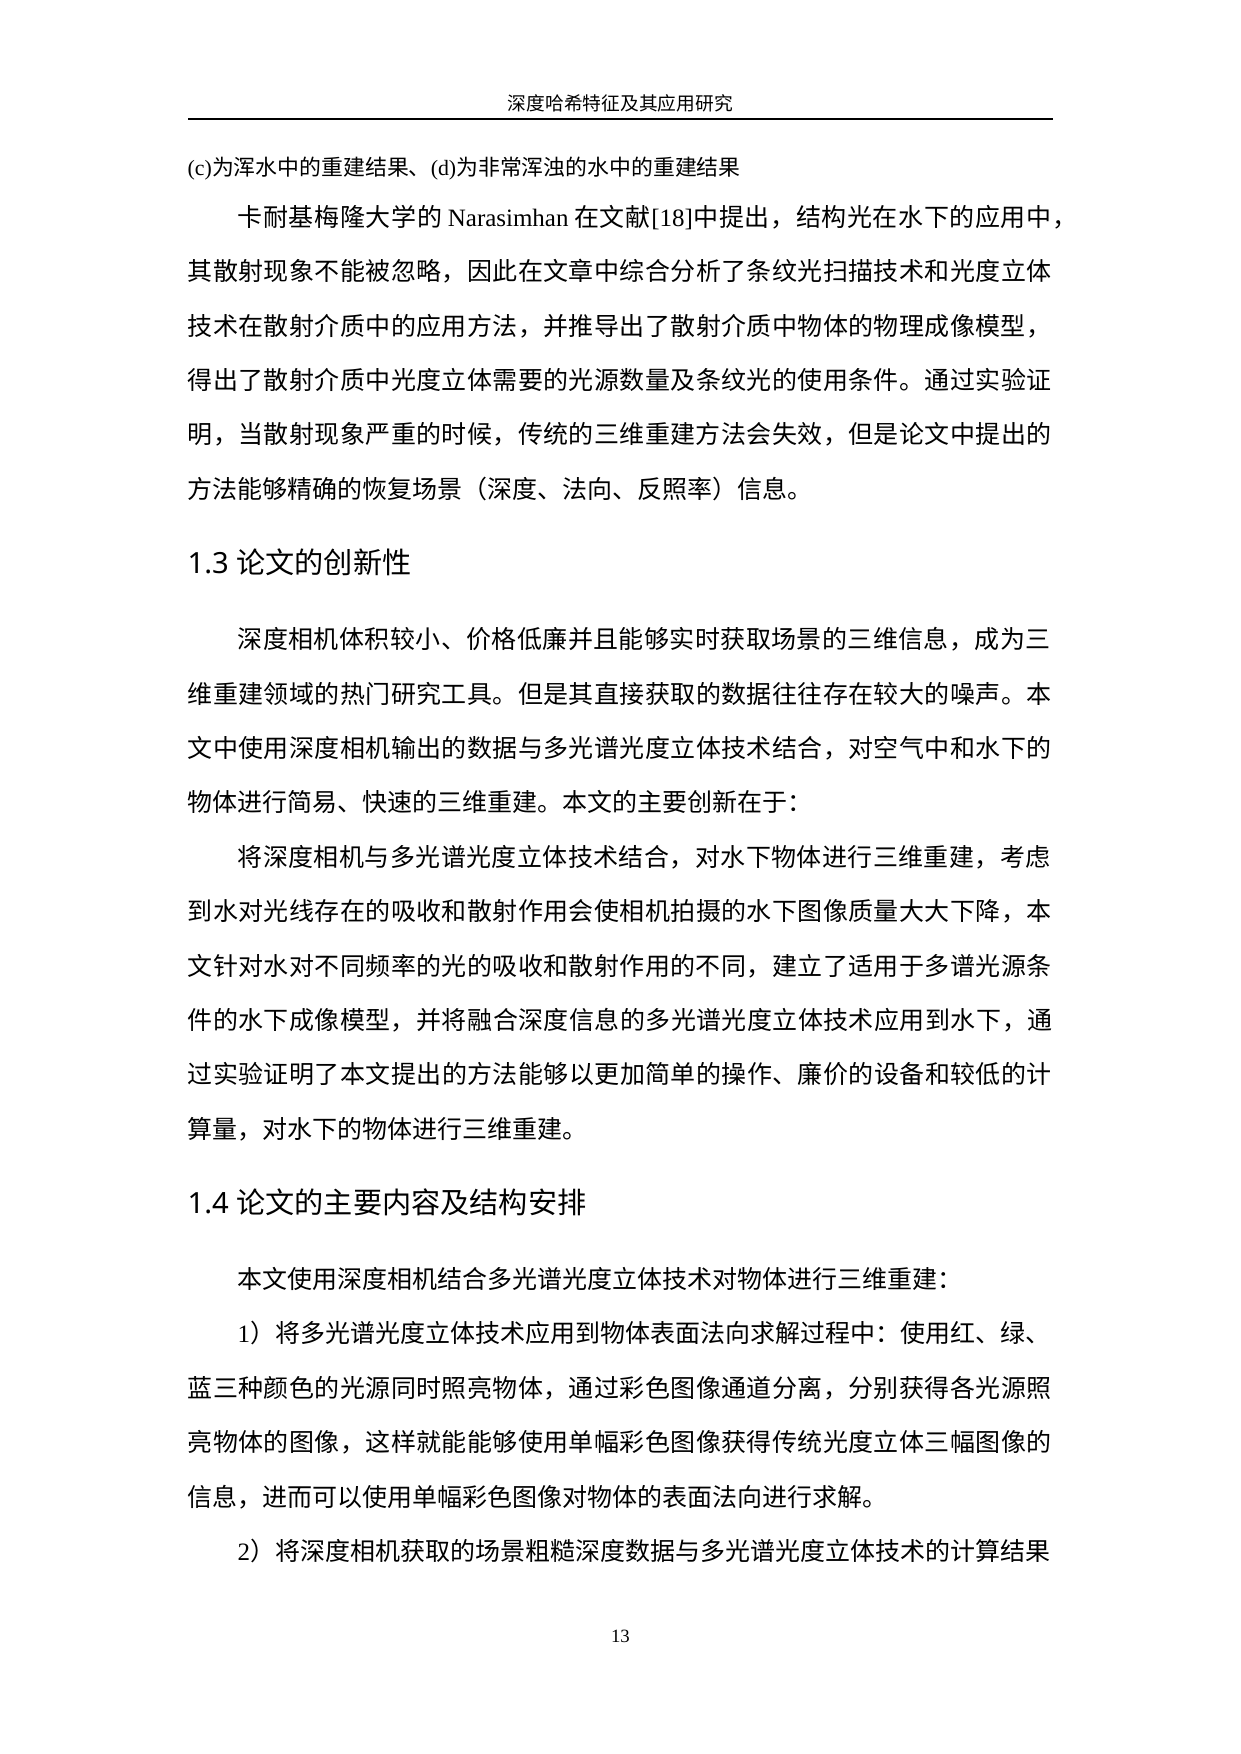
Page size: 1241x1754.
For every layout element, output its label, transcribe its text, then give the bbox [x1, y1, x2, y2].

text 卡耐基梅隆大学的Narasimhan在文献[18]中提出，结构光在水下的应用中，其散射现象不能被忽略，因此在文章中综合分析了条纹光扫描技术和光度立体技术在散射介质中的应用方法，并推导出了散射介质中物体的物理成像模型，得出了散射介质中光度立体需要的光源数量及条纹光的使用条件。通过实验证明，当散射现象严重的时候，传统的三维重建方法会失效，但是论文中提出的方法能够精确的恢复场景（深度、法向、反照率）信息。 [187, 197, 1053, 506]
text 将深度相机与多光谱光度立体技术结合，对水下物体进行三维重建，考虑到水对光线存在的吸收和散射作用会使相机拍摄的水下图像质量大大下降，本文针对水对不同频率的光的吸收和散射作用的不同，建立了适用于多谱光源条件的水下成像模型，并将融合深度信息的多光谱光度立体技术应用到水下，通过实验证明了本文提出的方法能够以更加简单的操作、廉价的设备和较低的计算量，对水下的物体进行三维重建。 [187, 837, 1053, 1145]
text 深度相机体积较小、价格低廉并且能够实时获取场景的三维信息，成为三维重建领域的热门研究工具。但是其直接获取的数据往往存在较大的噪声。本文中使用深度相机输出的数据与多光谱光度立体技术结合，对空气中和水下的物体进行简易、快速的三维重建。本文的主要创新在于： [187, 620, 1053, 819]
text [187, 1531, 1053, 1568]
subtitle 1.3 论文的创新性 [187, 540, 1053, 582]
text 1）将多光谱光度立体技术应用到物体表面法向求解过程中：使用红、绿、蓝三种颜色的光源同时照亮物体，通过彩色图像通道分离，分别获得各光源照亮物体的图像，这样就能能够使用单幅彩色图像获得传统光度立体三幅图像的信息，进而可以使用单幅彩色图像对物体的表面法向进行求解。 [187, 1314, 1053, 1513]
text 本文使用深度相机结合多光谱光度立体技术对物体进行三维重建： [187, 1259, 1053, 1296]
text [187, 150, 1053, 182]
subtitle 1.4 论文的主要内容及结构安排 [187, 1180, 1053, 1222]
